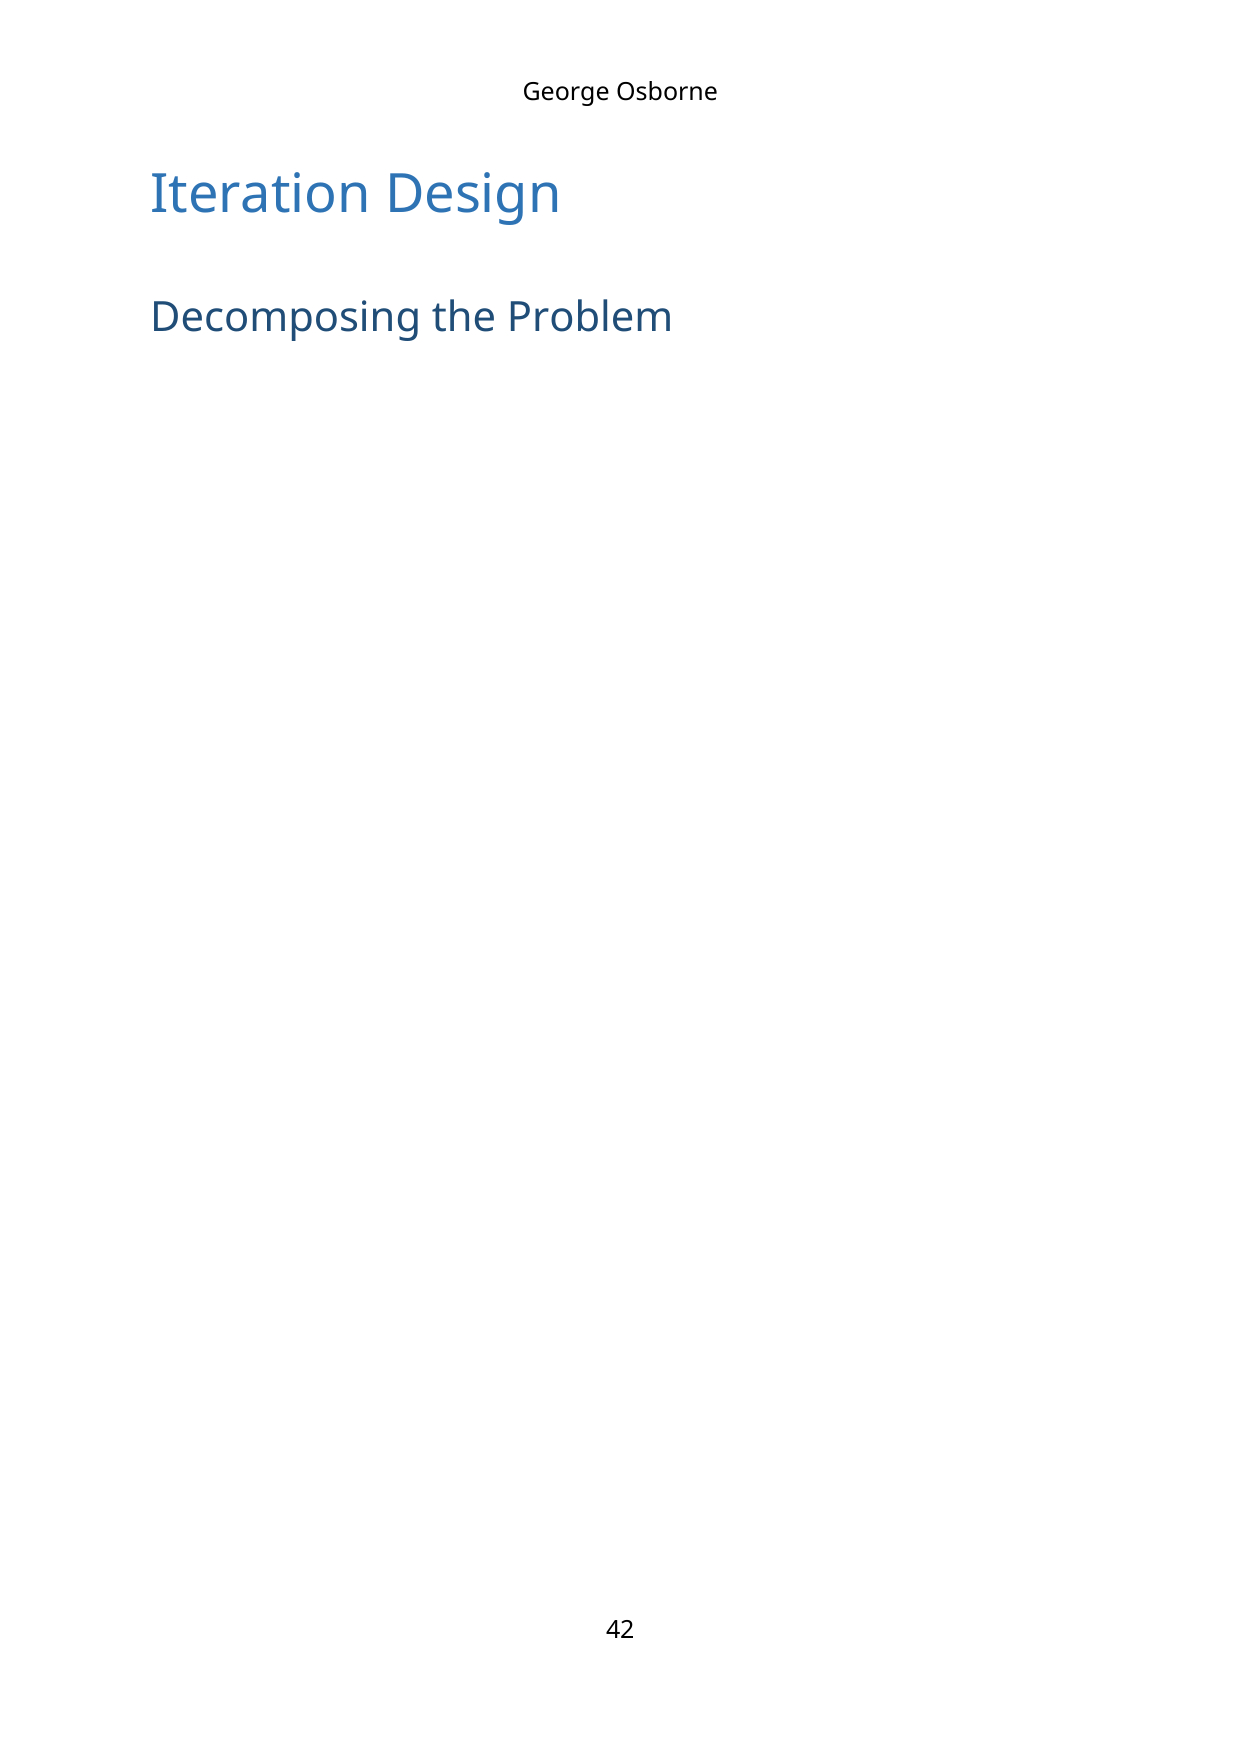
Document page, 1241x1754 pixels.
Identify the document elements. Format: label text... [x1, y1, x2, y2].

subtitle Decomposing the Problem [150, 287, 1090, 344]
subtitle Iteration Design [150, 154, 1090, 228]
